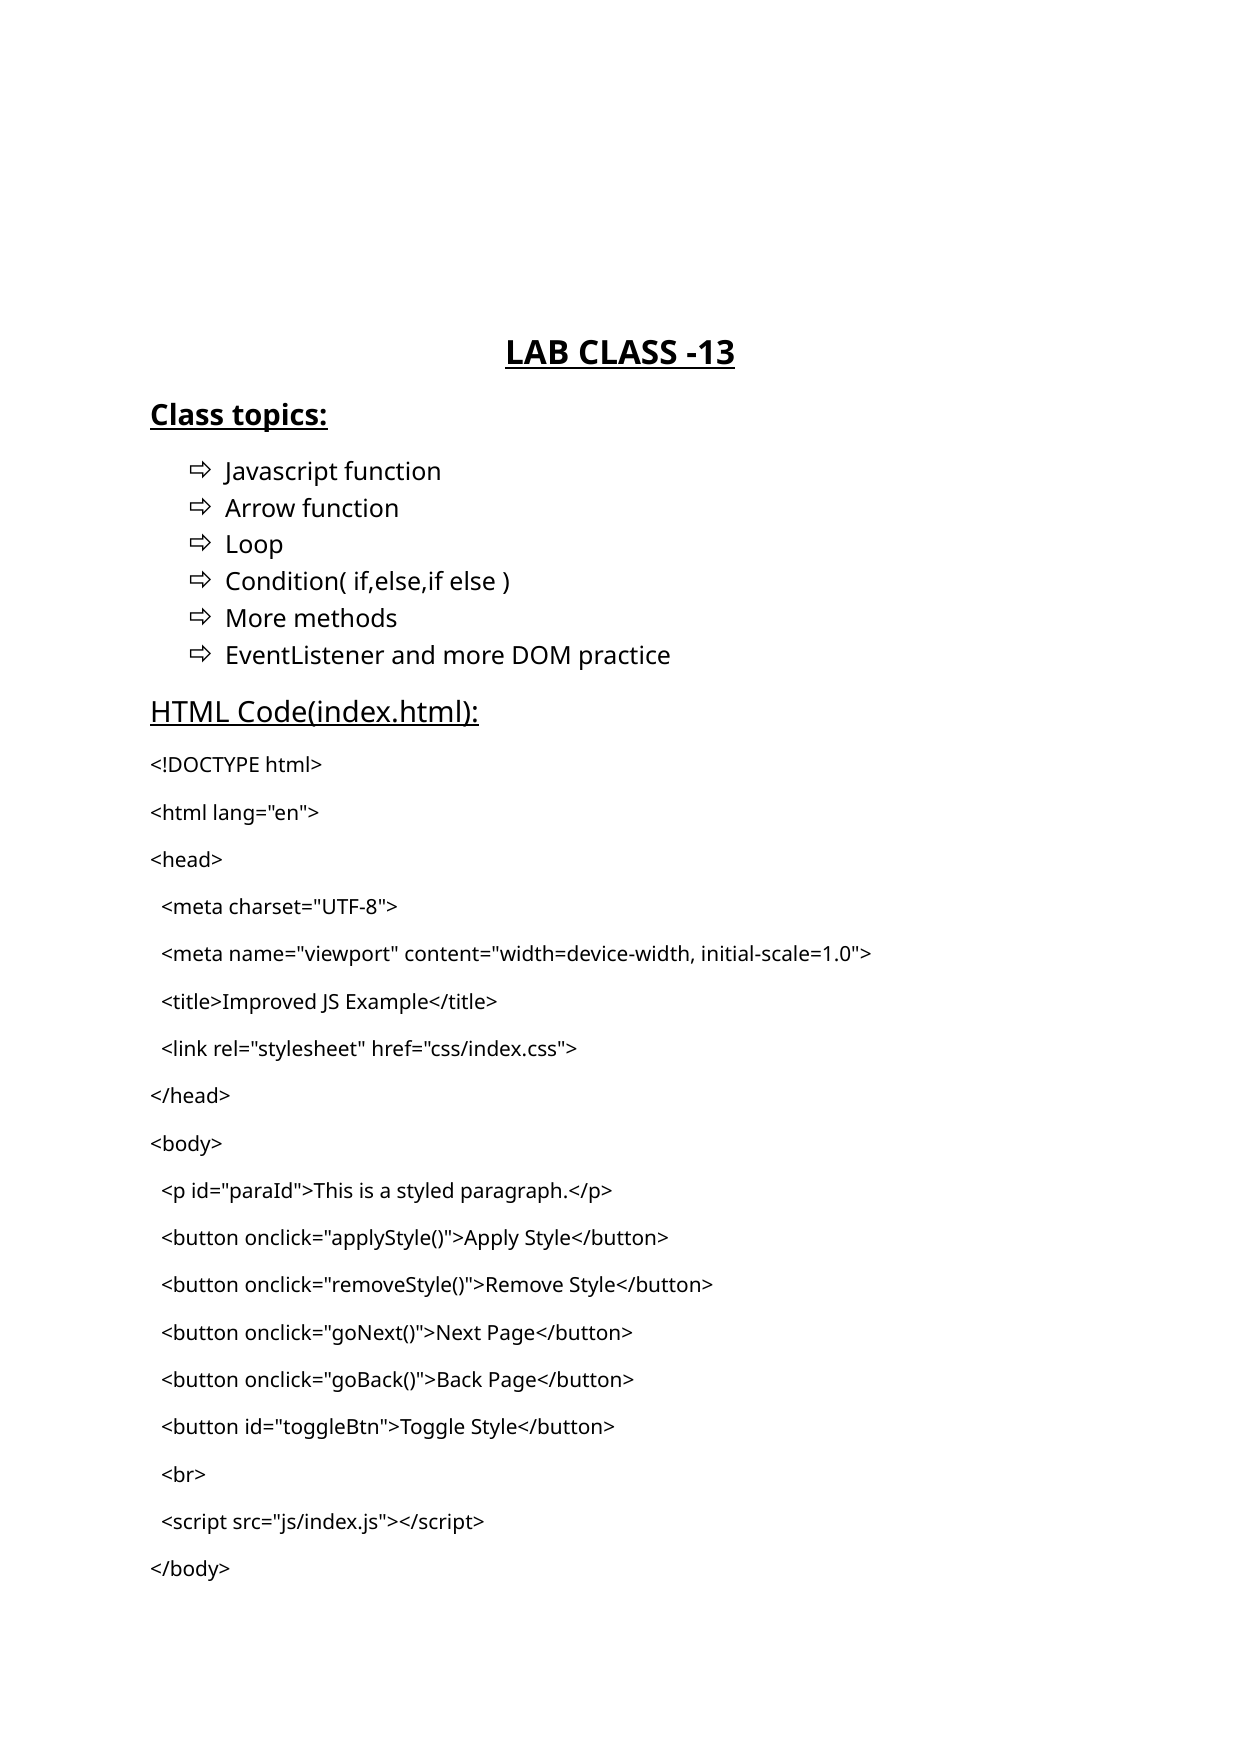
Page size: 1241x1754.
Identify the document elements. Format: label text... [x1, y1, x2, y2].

list EventListener and more DOM practice [187, 637, 1090, 671]
text <button onclick="goNext()">Next Page</button> [150, 1318, 1090, 1346]
text <button id="toggleBtn">Toggle Style</button> [150, 1412, 1090, 1441]
text HTML Code(index.html): [150, 691, 1090, 731]
text LAB CLASS -13 [150, 328, 1090, 374]
list Loop [187, 527, 1090, 561]
text <body> [150, 1129, 1090, 1157]
text Class topics: [150, 394, 1090, 434]
text </body> [150, 1554, 1090, 1583]
text <script src="js/index.js"></script> [150, 1507, 1090, 1535]
text <link rel="stylesheet" href="css/index.css"> [150, 1034, 1090, 1062]
list More methods [187, 601, 1090, 635]
text <button onclick="goBack()">Back Page</button> [150, 1365, 1090, 1393]
text <html lang="en"> [150, 798, 1090, 826]
text <head> [150, 845, 1090, 873]
text <!DOCTYPE html> [150, 750, 1090, 779]
text <button onclick="applyStyle()">Apply Style</button> [150, 1223, 1090, 1252]
text <meta charset="UTF-8"> [150, 892, 1090, 921]
text <br> [150, 1460, 1090, 1488]
text </head> [150, 1081, 1090, 1110]
text <button onclick="removeStyle()">Remove Style</button> [150, 1271, 1090, 1299]
text <p id="paraId">This is a styled paragraph.</p> [150, 1176, 1090, 1204]
list Condition( if,else,if else ) [187, 564, 1090, 598]
list Javascript function [187, 453, 1090, 488]
list Arrow function [187, 490, 1090, 524]
text <title>Improved JS Example</title> [150, 987, 1090, 1015]
text <meta name="viewport" content="width=device-width, initial-scale=1.0"> [150, 939, 1090, 968]
